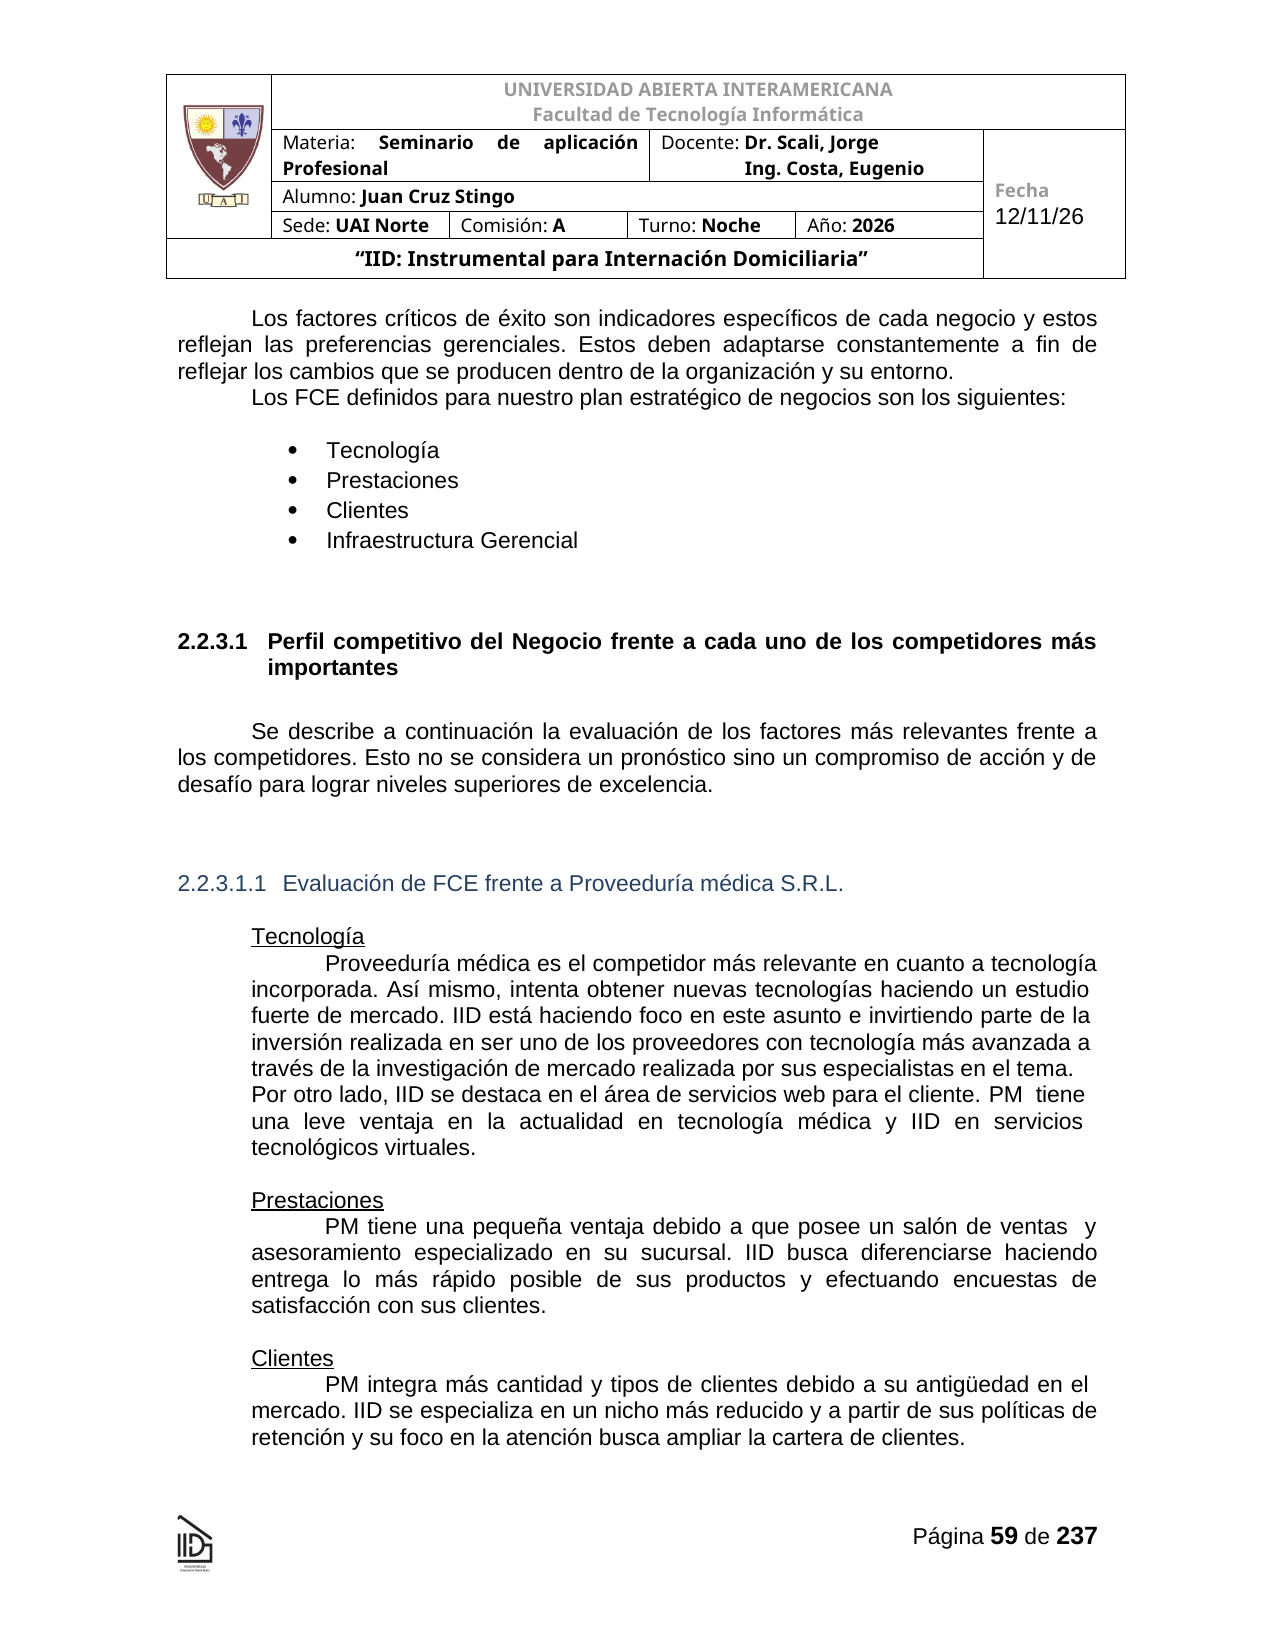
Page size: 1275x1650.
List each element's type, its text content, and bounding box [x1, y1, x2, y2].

text Clientes [177, 1345, 1098, 1371]
text Proveeduría médica es el competidor más relevante en cuanto a tecnología incorporada. Así mismo, intenta obtener nuevas tecnologías haciendo un estudio fuerte de mercado. IID está haciendo foco en este asunto e invirtiendo parte de la inversión realizada en ser uno de los proveedores con tecnología más avanzada a través de la investigación de mercado realizada por sus especialistas en el tema. [177, 949, 1098, 1081]
text PM tiene una pequeña ventaja debido a que posee un salón de ventas y asesoramiento especializado en su sucursal. IID busca diferenciarse haciendo entrega lo más rápido posible de sus productos y efectuando encuestas de satisfacción con sus clientes. [251, 1213, 1098, 1318]
text Por otro lado, IID se destaca en el área de servicios web para el cliente. PM tiene una leve ventaja en la actualidad en tecnología médica y IID en servicios tecnológicos virtuales. [177, 1081, 1098, 1160]
picture [272, 130, 283, 181]
picture [272, 182, 283, 211]
picture [272, 97, 283, 129]
picture [167, 97, 271, 211]
list Tecnología [288, 437, 1098, 463]
subtitle Evaluación de FCE frente a Proveeduría médica S.R.L. [177, 870, 1098, 897]
picture [165, 1508, 225, 1585]
text Prestaciones [177, 1187, 1098, 1213]
text Los factores críticos de éxito son indicadores específicos de cada negocio y estos reflejan las preferencias gerenciales. Estos deben adaptarse constantemente a fin de reflejar los cambios que se producen dentro de la organización y su entorno. [177, 305, 1098, 384]
text Se describe a continuación la evaluación de los factores más relevantes frente a los competidores. Esto no se considera un pronóstico sino un compromiso de acción y de desafío para lograr niveles superiores de excelencia. [177, 718, 1098, 797]
list Prestaciones [288, 467, 1098, 493]
subtitle Perfil competitivo del Negocio frente a cada uno de los competidores más importantes [177, 628, 1098, 681]
text Tecnología [177, 923, 1098, 949]
text Los FCE definidos para nuestro plan estratégico de negocios son los siguientes: [177, 384, 1098, 410]
list Clientes [288, 497, 1098, 523]
text PM integra más cantidad y tipos de clientes debido a su antigüedad en el mercado. IID se especializa en un nicho más reducido y a partir de sus políticas de retención y su foco en la atención busca ampliar la cartera de clientes. [177, 1371, 1098, 1450]
list Infraestructura Gerencial [288, 527, 1098, 554]
